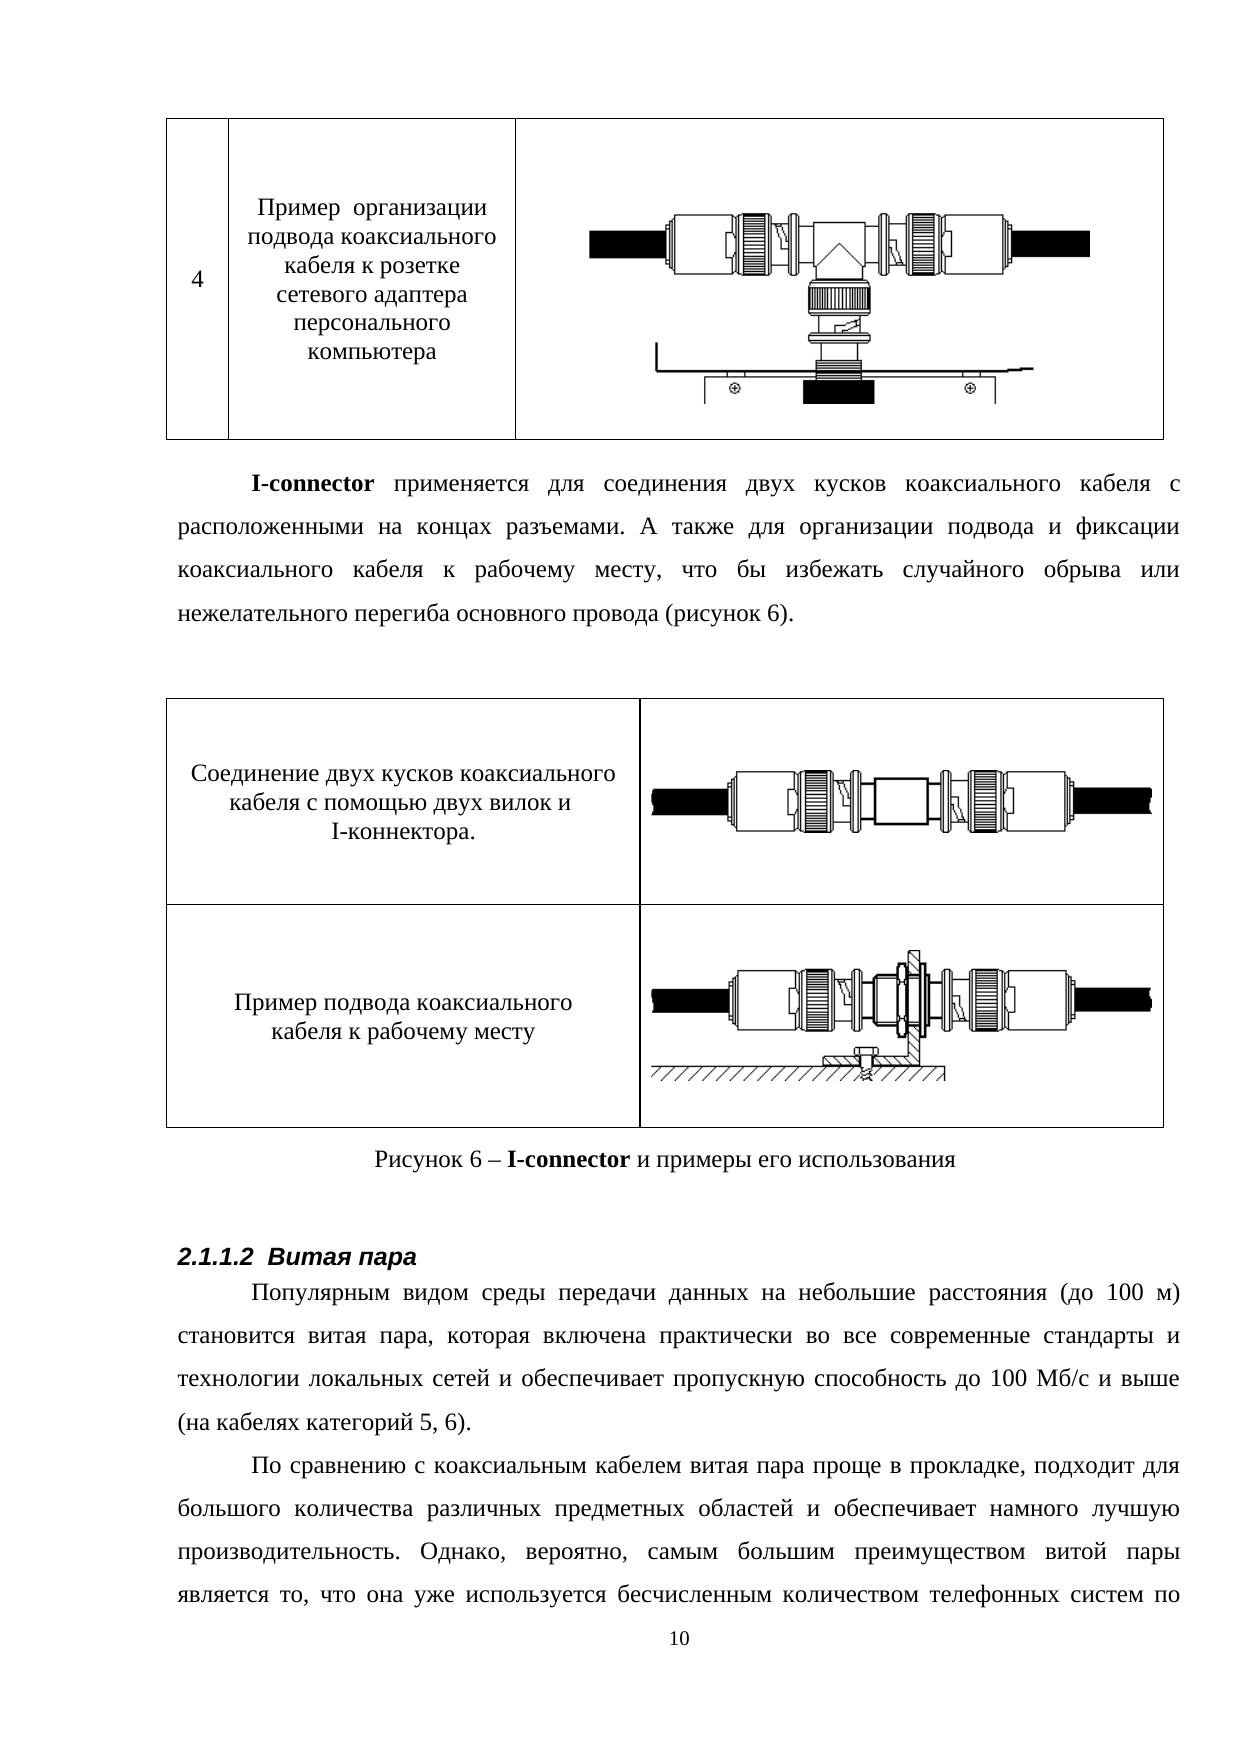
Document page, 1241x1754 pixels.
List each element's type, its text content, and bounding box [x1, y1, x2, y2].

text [177, 1450, 1181, 1608]
picture [651, 770, 1152, 833]
table_cell Пример подвода коаксиального кабеля к рабочему месту [167, 905, 639, 1127]
table_header Соединение двух кусков коаксиального кабеля с помощью двух вилок и I-коннектора. [167, 699, 639, 904]
text Популярным видом среды передачи данных на небольшие расстояния (до 100 м) становится витая пара, которая включена практически во все современные стандарты и технологии локальных сетей и обеспечивает пропускную способность до 100 Мб/с и выше (на кабелях категорий 5, 6). [177, 1277, 1181, 1435]
table_header [641, 699, 1163, 904]
text I-connector применяется для соединения двух кусков коаксиального кабеля с расположенными на концах разъемами. А также для организации подвода и фиксации коаксиального кабеля к рабочему месту, что бы избежать случайного обрыва или нежелательного перегиба основного провода (рисунок 6). [177, 468, 1181, 626]
table_cell Пример организации подвода коаксиального кабеля к розетке сетевого адаптера персонального компьютера [229, 119, 515, 438]
picture [589, 153, 1090, 404]
text 2.1.1.2 Витая пара [177, 1242, 1181, 1271]
picture [651, 950, 1152, 1081]
table_cell 4 [167, 119, 228, 438]
table_cell [641, 905, 1163, 1127]
table_cell Рисунок 6 – I-connector и примеры его использования [166, 1128, 1163, 1188]
table_cell [516, 119, 1163, 438]
